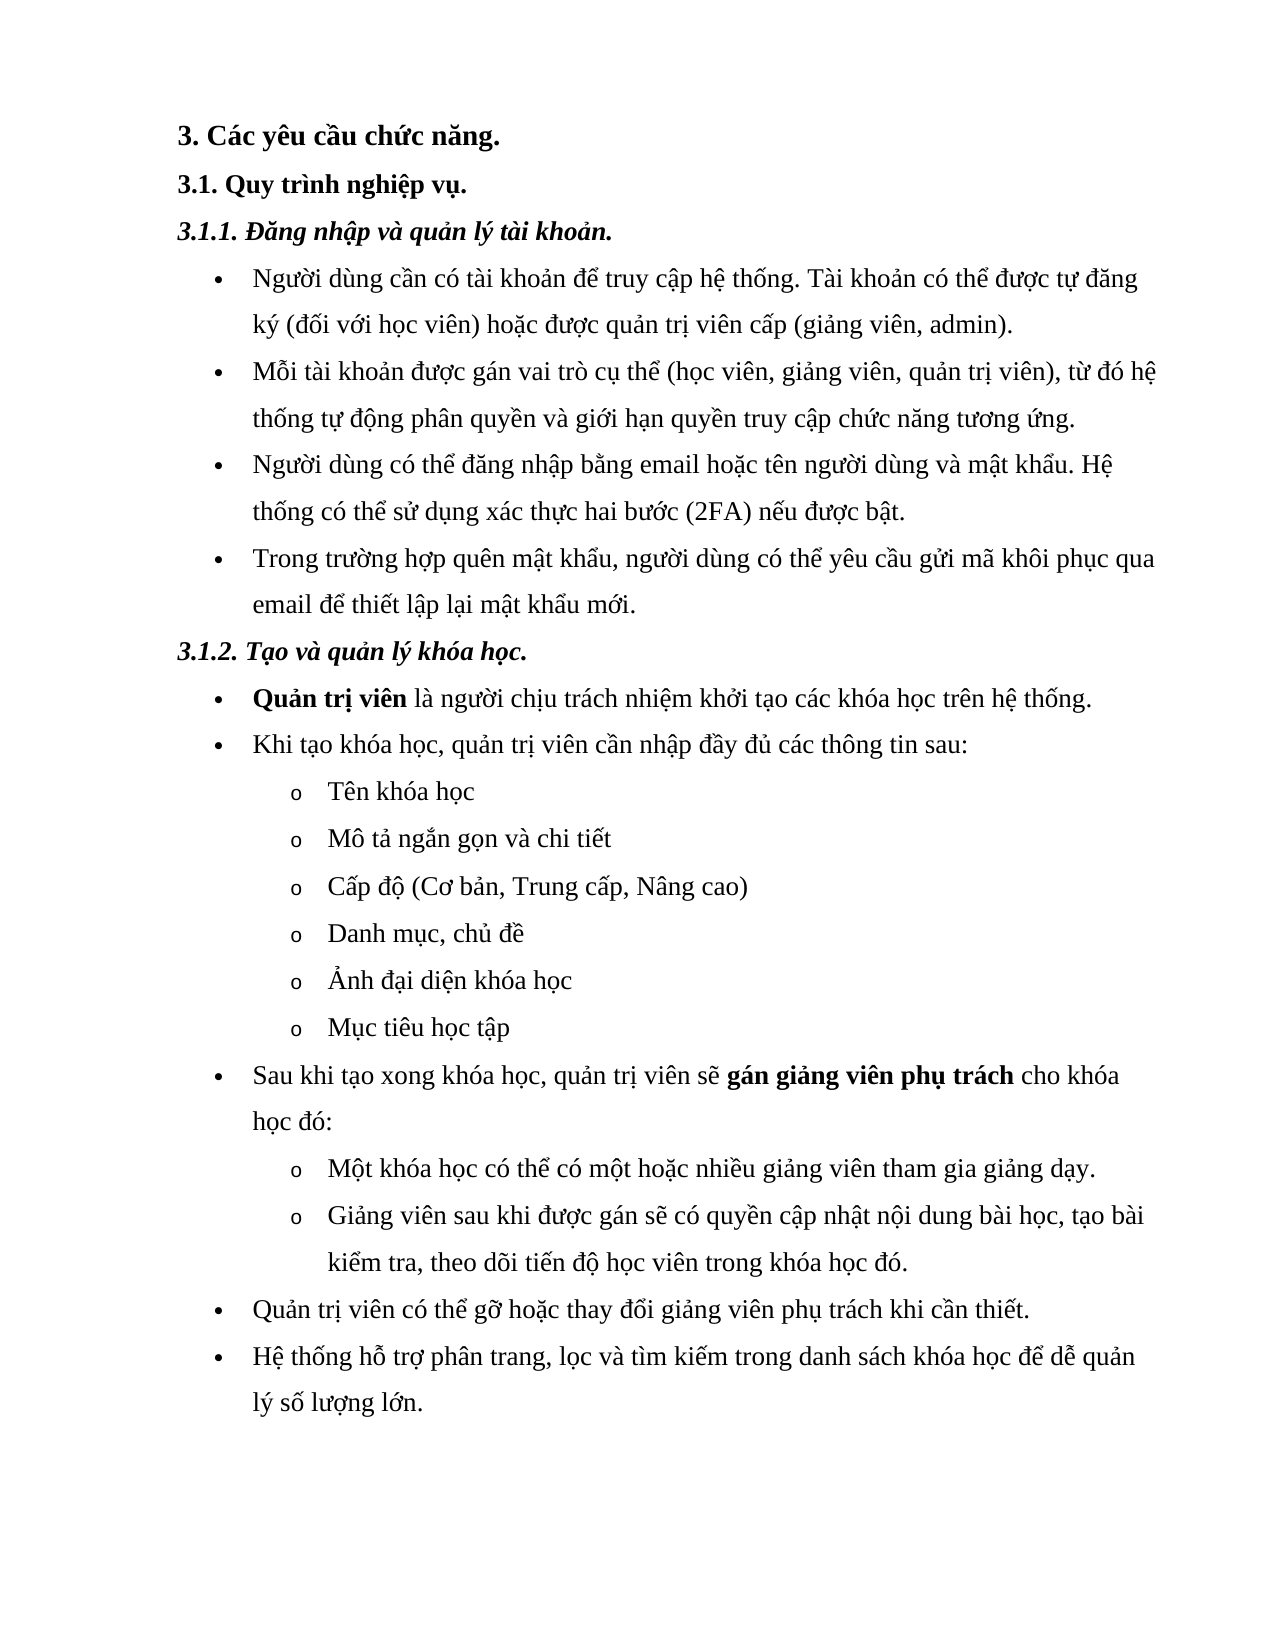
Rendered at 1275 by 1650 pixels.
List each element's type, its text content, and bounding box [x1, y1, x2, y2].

list Tên khóa học [290, 775, 1157, 807]
list Ảnh đại diện khóa học [290, 964, 1157, 996]
list Sau khi tạo xong khóa học, quản trị viên sẽ gán giảng viên phụ trách cho khóa học đó: [215, 1059, 1157, 1137]
list Quản trị viên có thể gỡ hoặc thay đổi giảng viên phụ trách khi cần thiết. [215, 1293, 1157, 1324]
subtitle 3. Các yêu cầu chức năng. [177, 118, 1157, 152]
subtitle 3.1.1. Đăng nhập và quản lý tài khoản. [177, 215, 1157, 246]
list Trong trường hợp quên mật khẩu, người dùng có thể yêu cầu gửi mã khôi phục qua email để thiết lập lại mật khẩu mới. [215, 542, 1157, 619]
list Quản trị viên là người chịu trách nhiệm khởi tạo các khóa học trên hệ thống. [215, 682, 1157, 713]
subtitle 3.1. Quy trình nghiệp vụ. [177, 168, 1157, 199]
list Mô tả ngắn gọn và chi tiết [290, 822, 1157, 854]
list Hệ thống hỗ trợ phân trang, lọc và tìm kiếm trong danh sách khóa học để dễ quản lý số lượng lớn. [215, 1340, 1157, 1418]
list Người dùng cần có tài khoản để truy cập hệ thống. Tài khoản có thể được tự đăng ký (đối với học viên) hoặc được quản trị viên cấp (giảng viên, admin). [215, 262, 1157, 339]
list Mỗi tài khoản được gán vai trò cụ thể (học viên, giảng viên, quản trị viên), từ đó hệ thống tự động phân quyền và giới hạn quyền truy cập chức năng tương ứng. [215, 355, 1157, 433]
list Người dùng có thể đăng nhập bằng email hoặc tên người dùng và mật khẩu. Hệ thống có thể sử dụng xác thực hai bước (2FA) nếu được bật. [215, 448, 1157, 526]
list Một khóa học có thể có một hoặc nhiều giảng viên tham gia giảng dạy. [290, 1152, 1157, 1184]
list Danh mục, chủ đề [290, 917, 1157, 948]
list Mục tiêu học tập [290, 1012, 1157, 1043]
subtitle 3.1.2. Tạo và quản lý khóa học. [177, 635, 1157, 666]
list Khi tạo khóa học, quản trị viên cần nhập đầy đủ các thông tin sau: [215, 728, 1157, 759]
list Cấp độ (Cơ bản, Trung cấp, Nâng cao) [290, 870, 1157, 901]
list Giảng viên sau khi được gán sẽ có quyền cập nhật nội dung bài học, tạo bài kiểm tra, theo dõi tiến độ học viên trong khóa học đó. [290, 1199, 1157, 1278]
